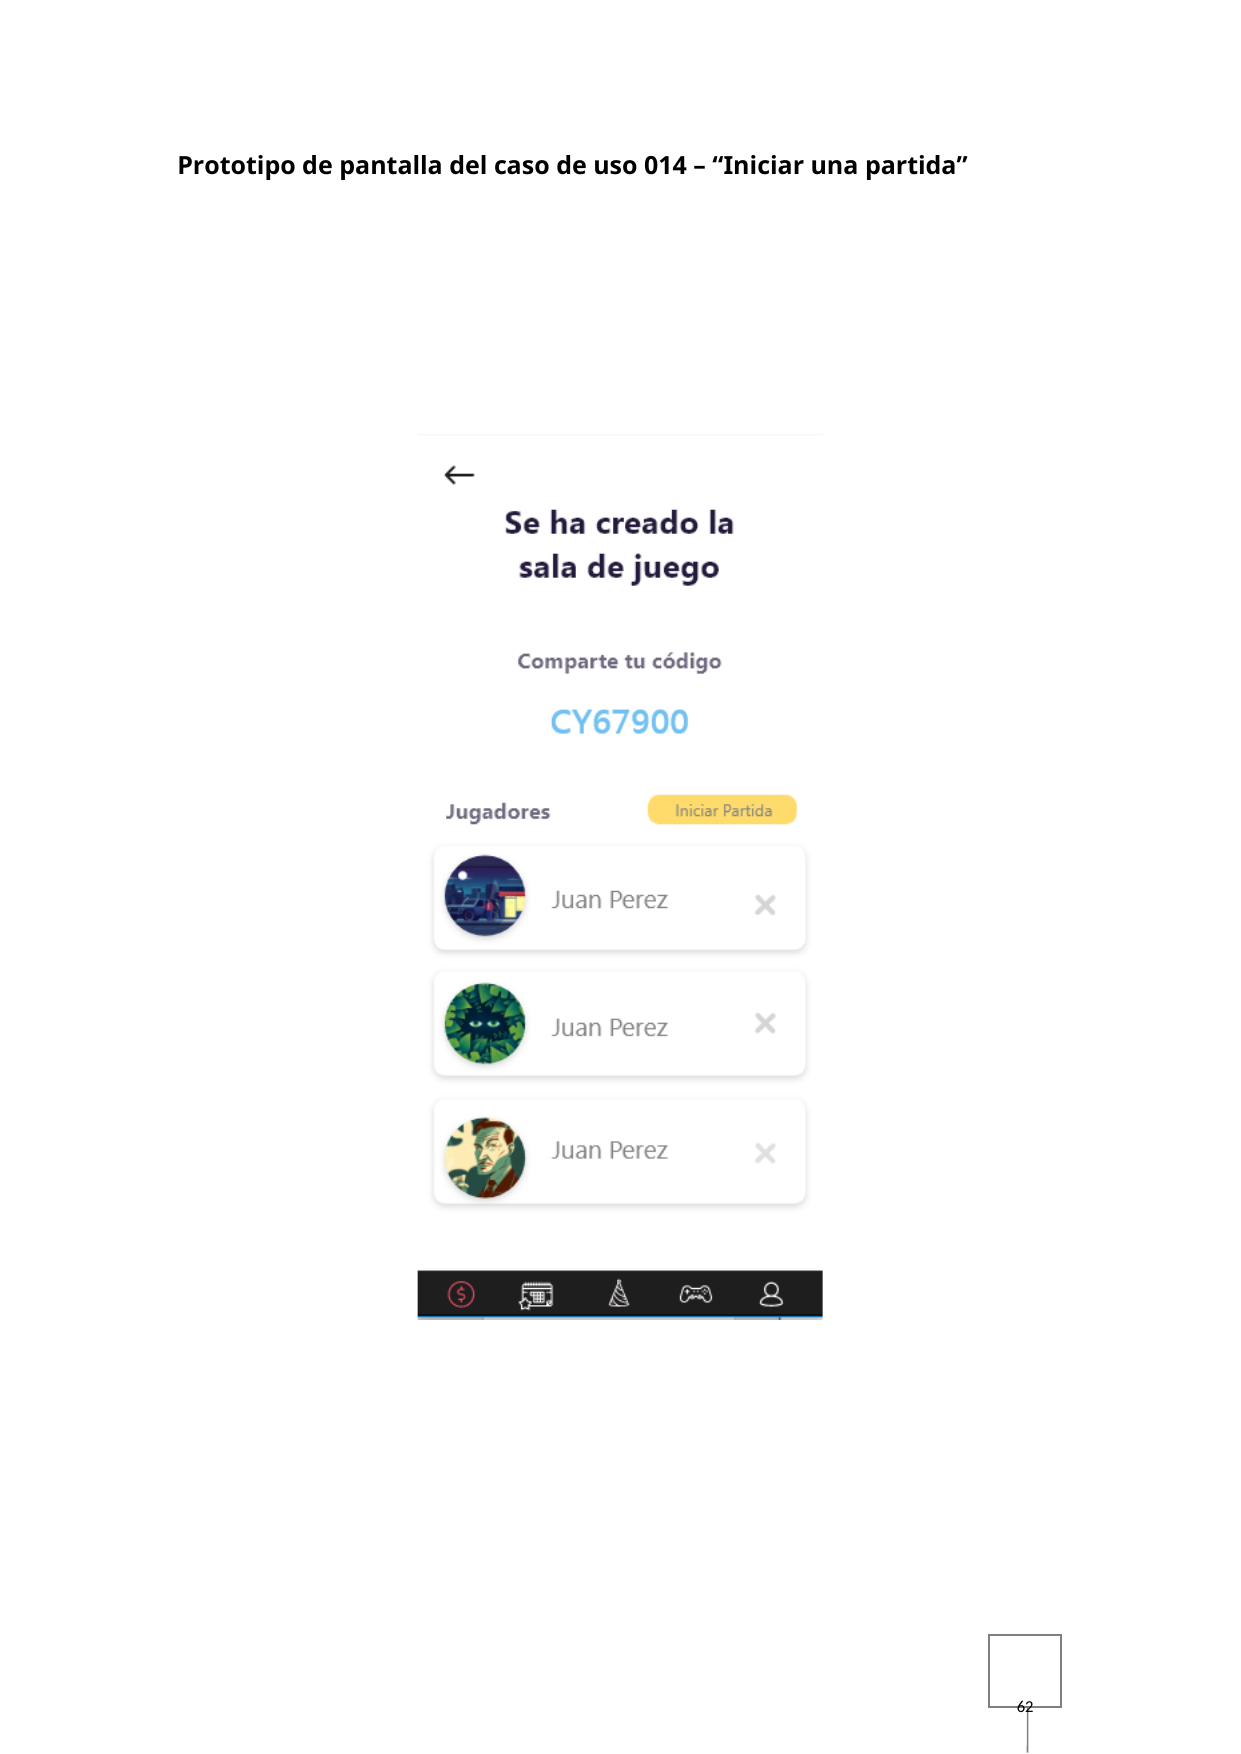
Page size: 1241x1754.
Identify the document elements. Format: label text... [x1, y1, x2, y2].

text Prototipo de pantalla del caso de uso 014 – “Iniciar una partida” [177, 148, 1063, 182]
picture [417, 434, 823, 1320]
